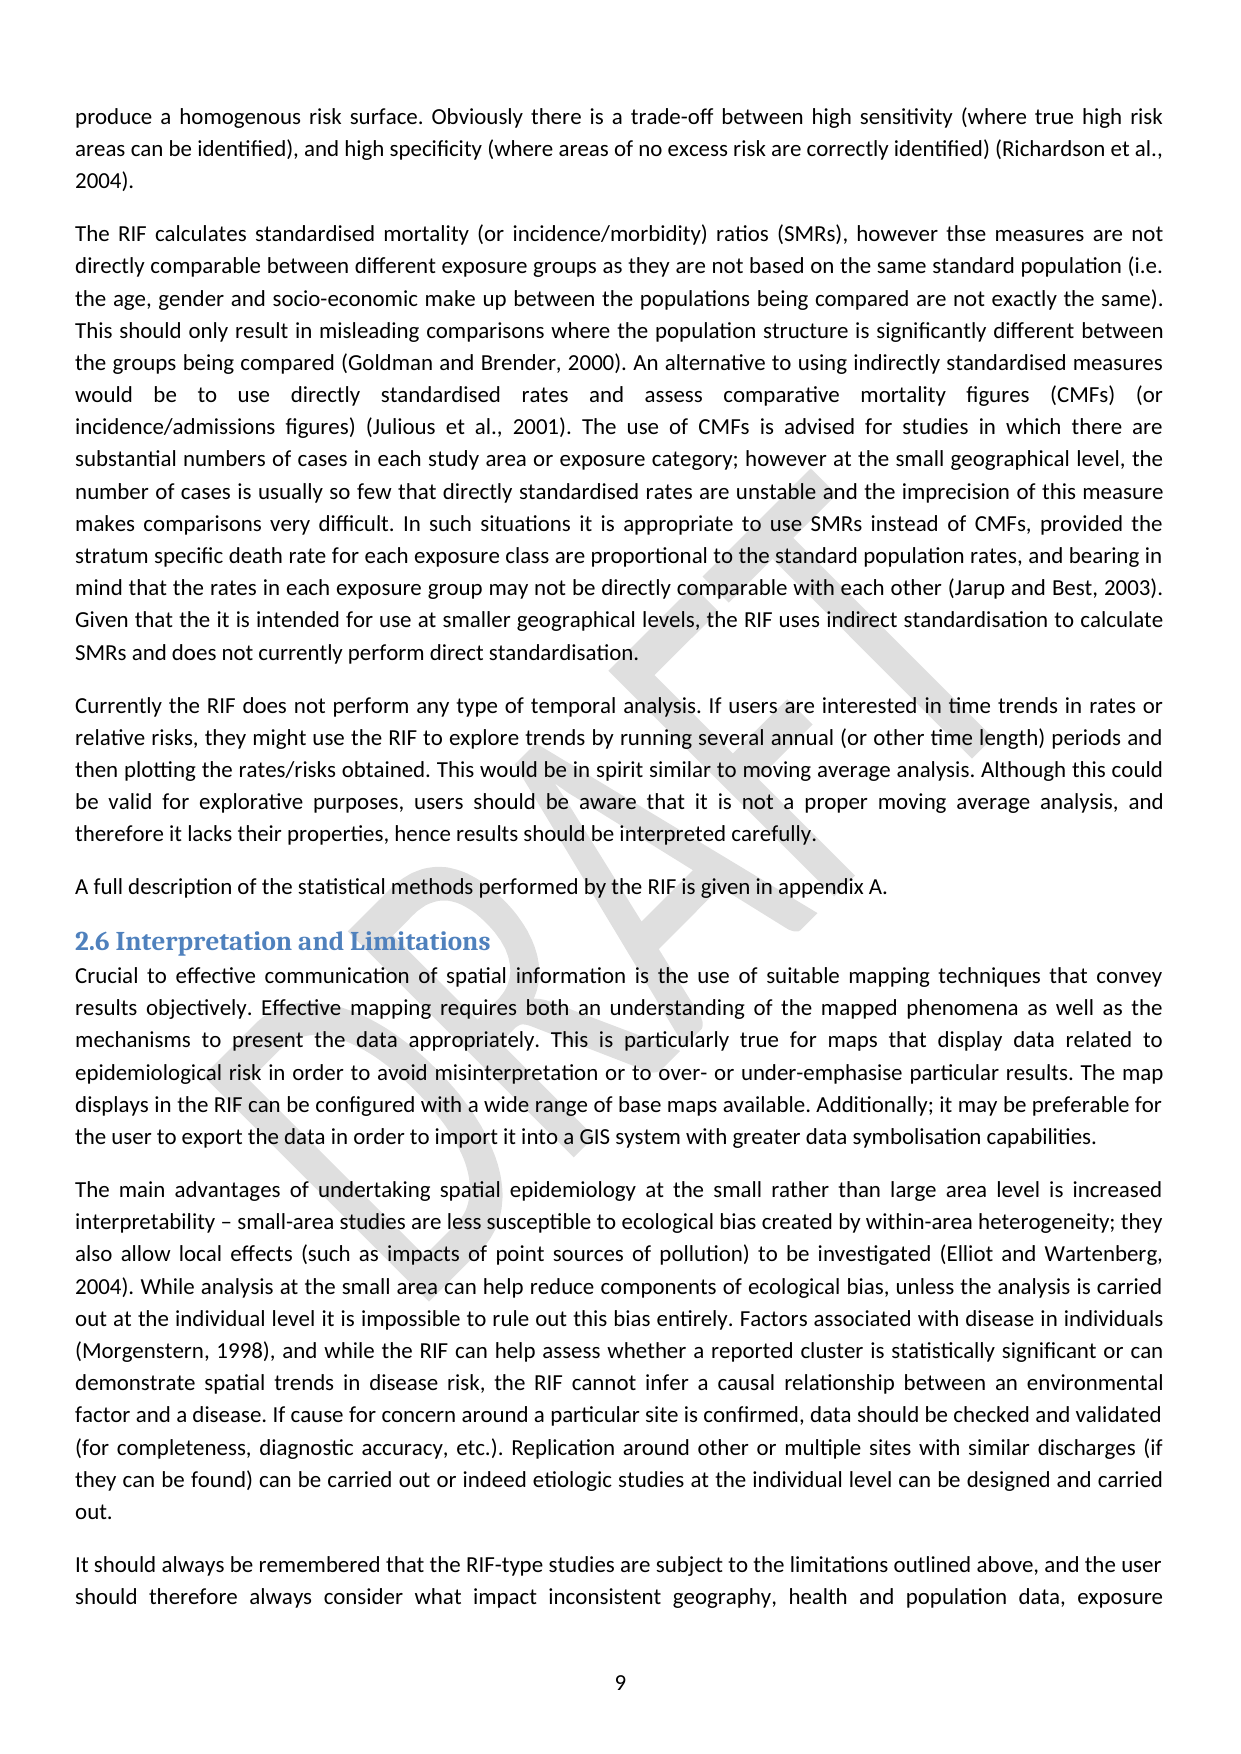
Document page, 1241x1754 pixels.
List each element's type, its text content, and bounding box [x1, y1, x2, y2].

text Currently the RIF does not perform any type of temporal analysis. If users are interested in time trends in rates or relative risks, they might use the RIF to explore trends by running several annual (or other time length) periods and then plotting the rates/risks obtained. This would be in spirit similar to moving average analysis. Although this could be valid for explorative purposes, users should be aware that it is not a proper moving average analysis, and therefore it lacks their properties, hence results should be interpreted carefully. [75, 691, 1165, 847]
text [75, 1550, 1165, 1610]
subtitle 2.6 Interpretation and Limitations [75, 926, 1165, 957]
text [75, 102, 1165, 194]
text The RIF calculates standardised mortality (or incidence/morbidity) ratios (SMRs), however thse measures are not directly comparable between different exposure groups as they are not based on the same standard population (i.e. the age, gender and socio-economic make up between the populations being compared are not exactly the same). This should only result in misleading comparisons where the population structure is significantly different between the groups being compared (Goldman and Brender, 2000). An alternative to using indirectly standardised measures would be to use directly standardised rates and assess comparative mortality figures (CMFs) (or incidence/admissions figures) (Julious et al., 2001). The use of CMFs is advised for studies in which there are substantial numbers of cases in each study area or exposure category; however at the small geographical level, the number of cases is usually so few that directly standardised rates are unstable and the imprecision of this measure makes comparisons very difficult. In such situations it is appropriate to use SMRs instead of CMFs, provided the stratum specific death rate for each exposure class are proportional to the standard population rates, and bearing in mind that the rates in each exposure group may not be directly comparable with each other (Jarup and Best, 2003). Given that the it is intended for use at smaller geographical levels, the RIF uses indirect standardisation to calculate SMRs and does not currently perform direct standardisation. [75, 219, 1165, 666]
text A full description of the statistical methods performed by the RIF is given in appendix A. [75, 872, 1165, 901]
text Crucial to effective communication of spatial information is the use of suitable mapping techniques that convey results objectively. Effective mapping requires both an understanding of the mapped phenomena as well as the mechanisms to present the data appropriately. This is particularly true for maps that display data related to epidemiological risk in order to avoid misinterpretation or to over- or under-emphasise particular results. The map displays in the RIF can be configured with a wide range of base maps available. Additionally; it may be preferable for the user to export the data in order to import it into a GIS system with greater data symbolisation capabilities. [75, 961, 1165, 1150]
text The main advantages of undertaking spatial epidemiology at the small rather than large area level is increased interpretability – small-area studies are less susceptible to ecological bias created by within-area heterogeneity; they also allow local effects (such as impacts of point sources of pollution) to be investigated (Elliot and Wartenberg, 2004). While analysis at the small area can help reduce components of ecological bias, unless the analysis is carried out at the individual level it is impossible to rule out this bias entirely. Factors associated with disease in individuals (Morgenstern, 1998), and while the RIF can help assess whether a reported cluster is statistically significant or can demonstrate spatial trends in disease risk, the RIF cannot infer a causal relationship between an environmental factor and a disease. If cause for concern around a particular site is confirmed, data should be checked and validated (for completeness, diagnostic accuracy, etc.). Replication around other or multiple sites with similar discharges (if they can be found) can be carried out or indeed etiologic studies at the individual level can be designed and carried out. [75, 1175, 1165, 1525]
